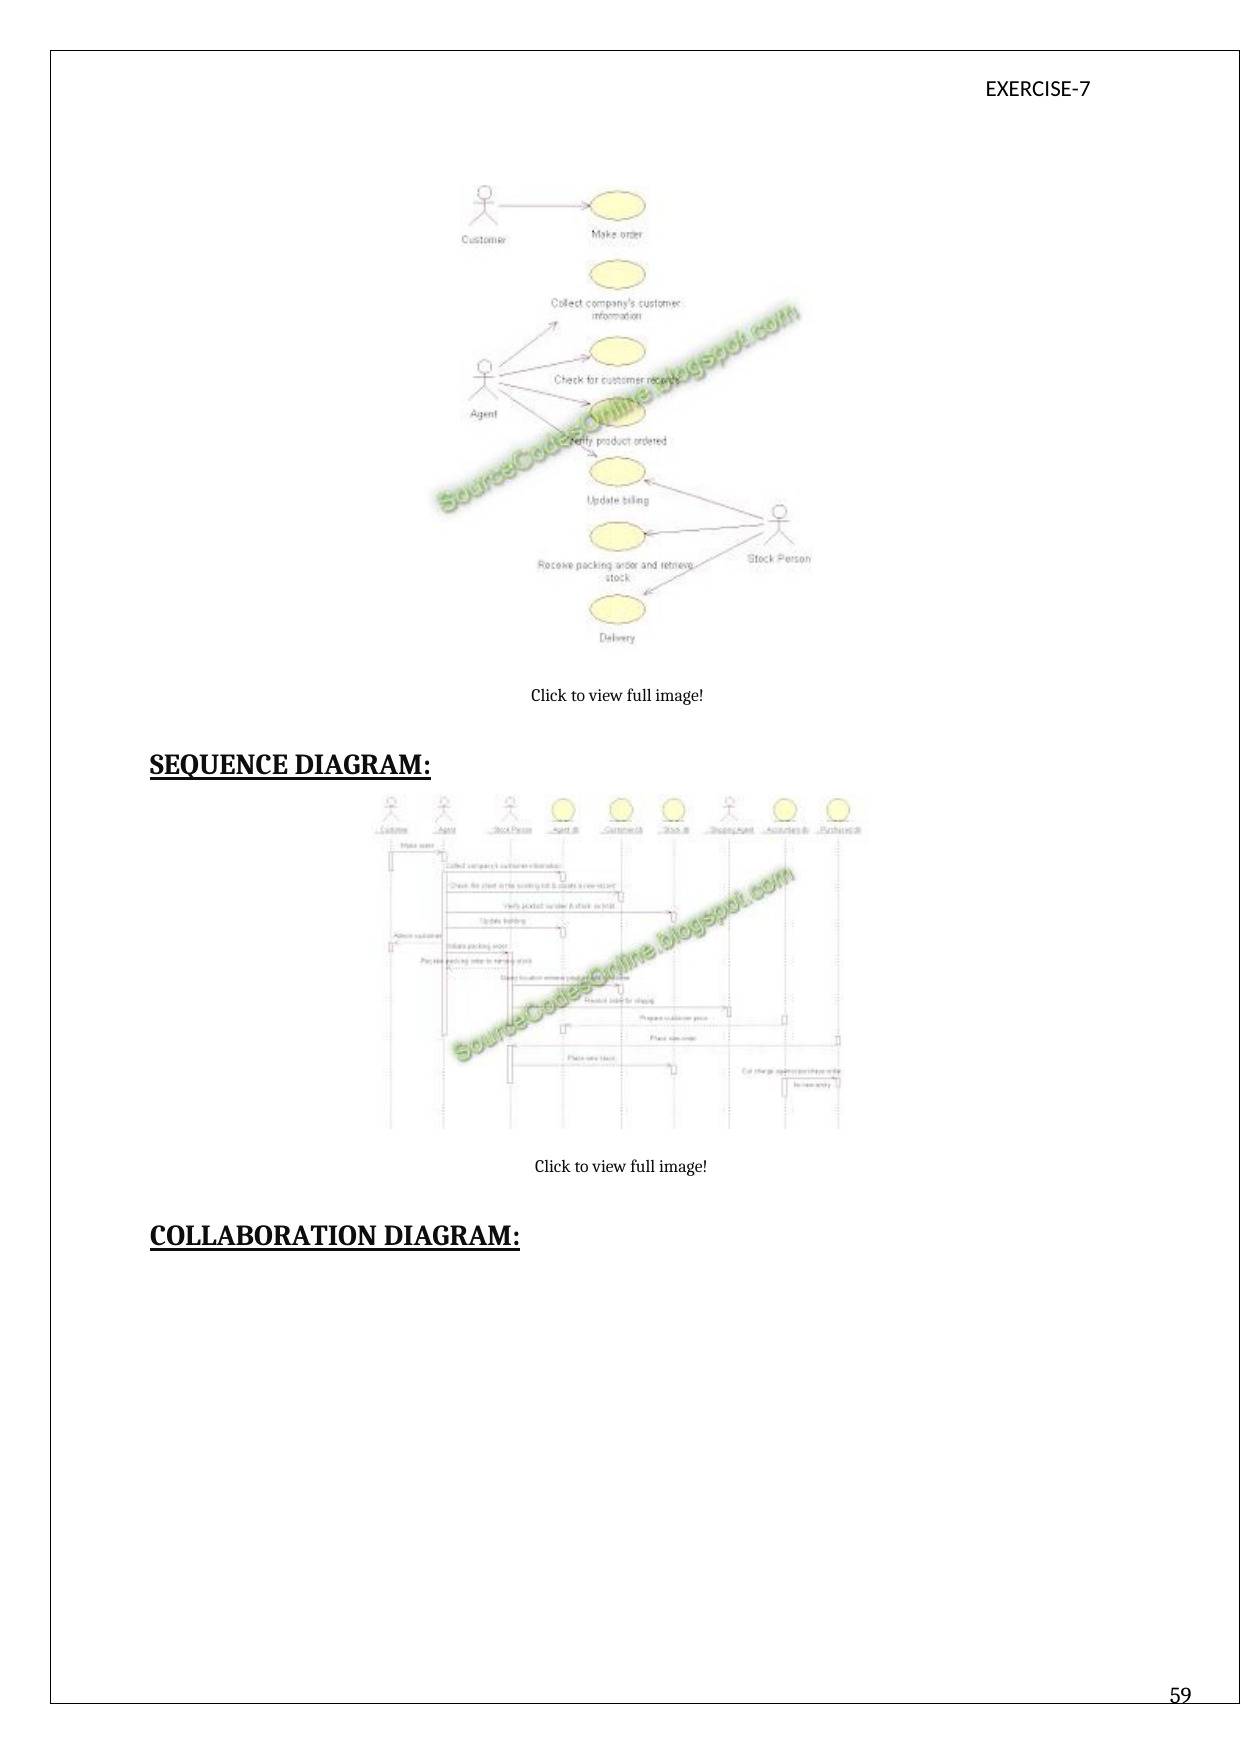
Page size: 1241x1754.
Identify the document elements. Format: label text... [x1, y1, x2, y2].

picture [370, 794, 869, 1129]
table_header [350, 794, 892, 1145]
text SEQUENCE DIAGRAM: [150, 748, 1239, 782]
table_cell Click to view full image! [391, 674, 850, 707]
table_header [391, 161, 850, 674]
picture [423, 185, 814, 649]
subtitle COLLABORATION DIAGRAM: [150, 1219, 1239, 1253]
table_cell Click to view full image! [350, 1145, 892, 1179]
